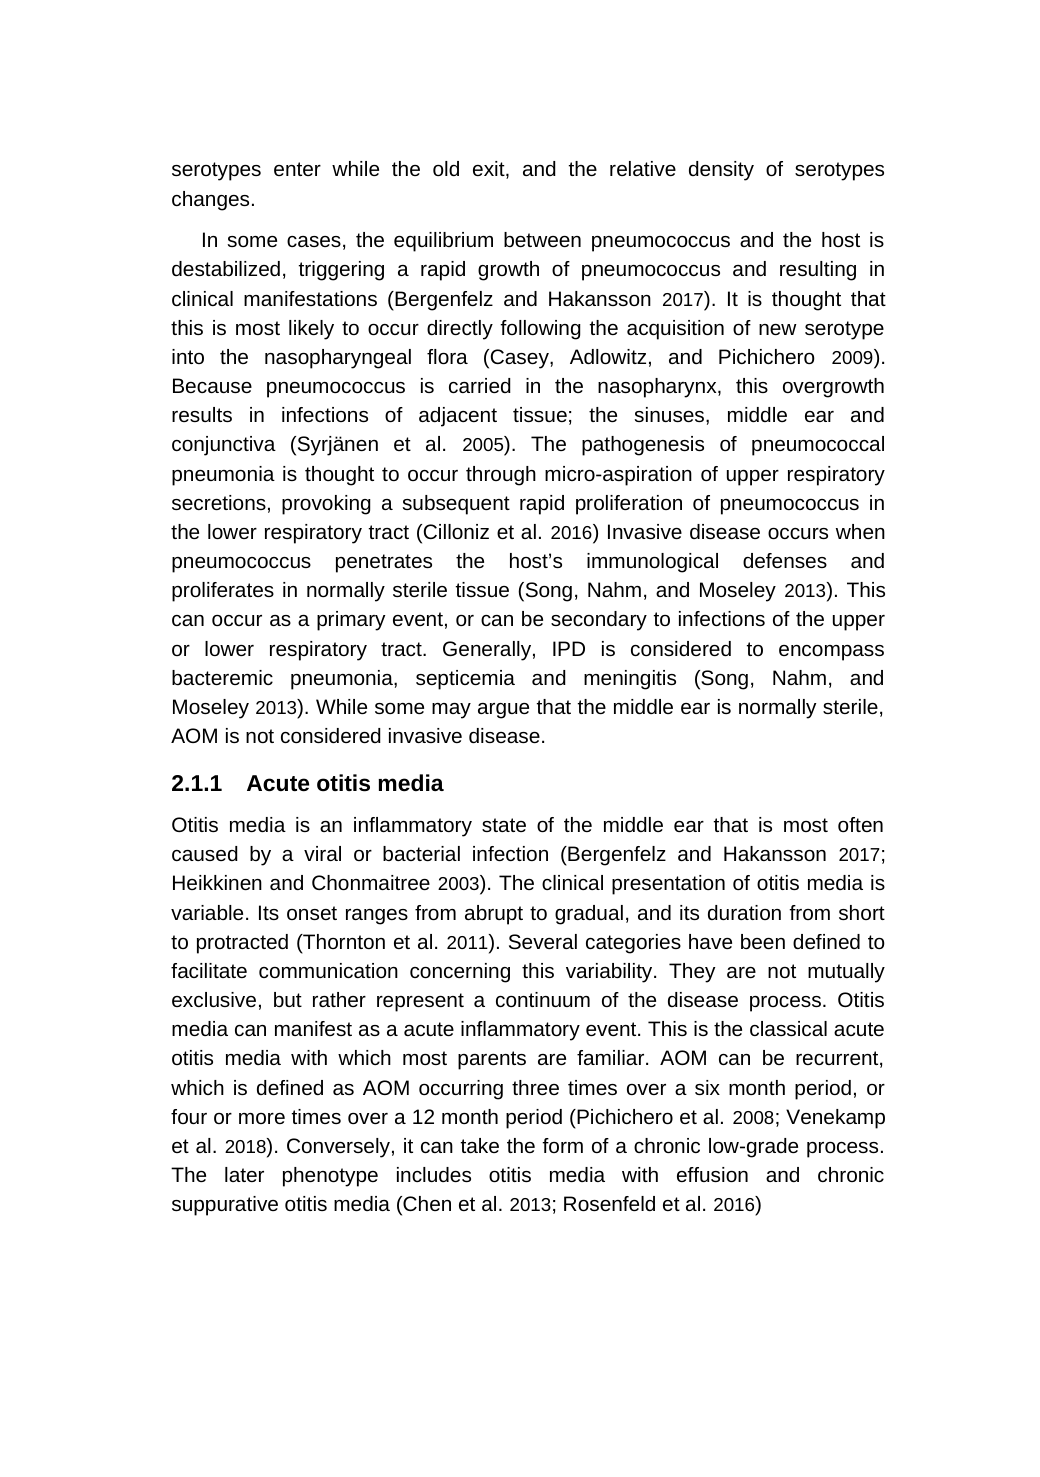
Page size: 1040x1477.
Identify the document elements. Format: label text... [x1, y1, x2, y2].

subtitle Acute otitis media [171, 770, 886, 797]
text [171, 153, 886, 212]
text Otitis media is an inflammatory state of the middle ear that is most often caused by a viral or bacterial infection (Bergenfelz and Hakansson 2017; Heikkinen and Chonmaitree 2003). The clinical presentation of otitis media is variable. Its onset ranges from abrupt to gradual, and its duration from short to protracted (Thornton et al. 2011). Several categories have been defined to facilitate communication concerning this variability. They are not mutually exclusive, but rather represent a continuum of the disease process. Otitis media can manifest as a acute inflammatory event. This is the classical acute otitis media with which most parents are familiar. AOM can be recurrent, which is defined as AOM occurring three times over a six month period, or four or more times over a 12 month period (Pichichero et al. 2008; Venekamp et al. 2018). Conversely, it can take the form of a chronic low-grade process. The later phenotype includes otitis media with effusion and chronic suppurative otitis media (Chen et al. 2013; Rosenfeld et al. 2016) [171, 809, 886, 1217]
text In some cases, the equilibrium between pneumococcus and the host is destabilized, triggering a rapid growth of pneumococcus and resulting in clinical manifestations (Bergenfelz and Hakansson 2017). It is thought that this is most likely to occur directly following the acquisition of new serotype into the nasopharyngeal flora (Casey, Adlowitz, and Pichichero 2009). Because pneumococcus is carried in the nasopharynx, this overgrowth results in infections of adjacent tissue; the sinuses, middle ear and conjunctiva (Syrjänen et al. 2005). The pathogenesis of pneumococcal pneumonia is thought to occur through micro-aspiration of upper respiratory secretions, provoking a subsequent rapid proliferation of pneumococcus in the lower respiratory tract (Cilloniz et al. 2016) Invasive disease occurs when pneumococcus penetrates the host’s immunological defenses and proliferates in normally sterile tissue (Song, Nahm, and Moseley 2013). This can occur as a primary event, or can be secondary to infections of the upper or lower respiratory tract. Generally, IPD is considered to encompass bacteremic pneumonia, septicemia and meningitis (Song, Nahm, and Moseley 2013). While some may argue that the middle ear is normally sterile, AOM is not considered invasive disease. [171, 224, 886, 749]
